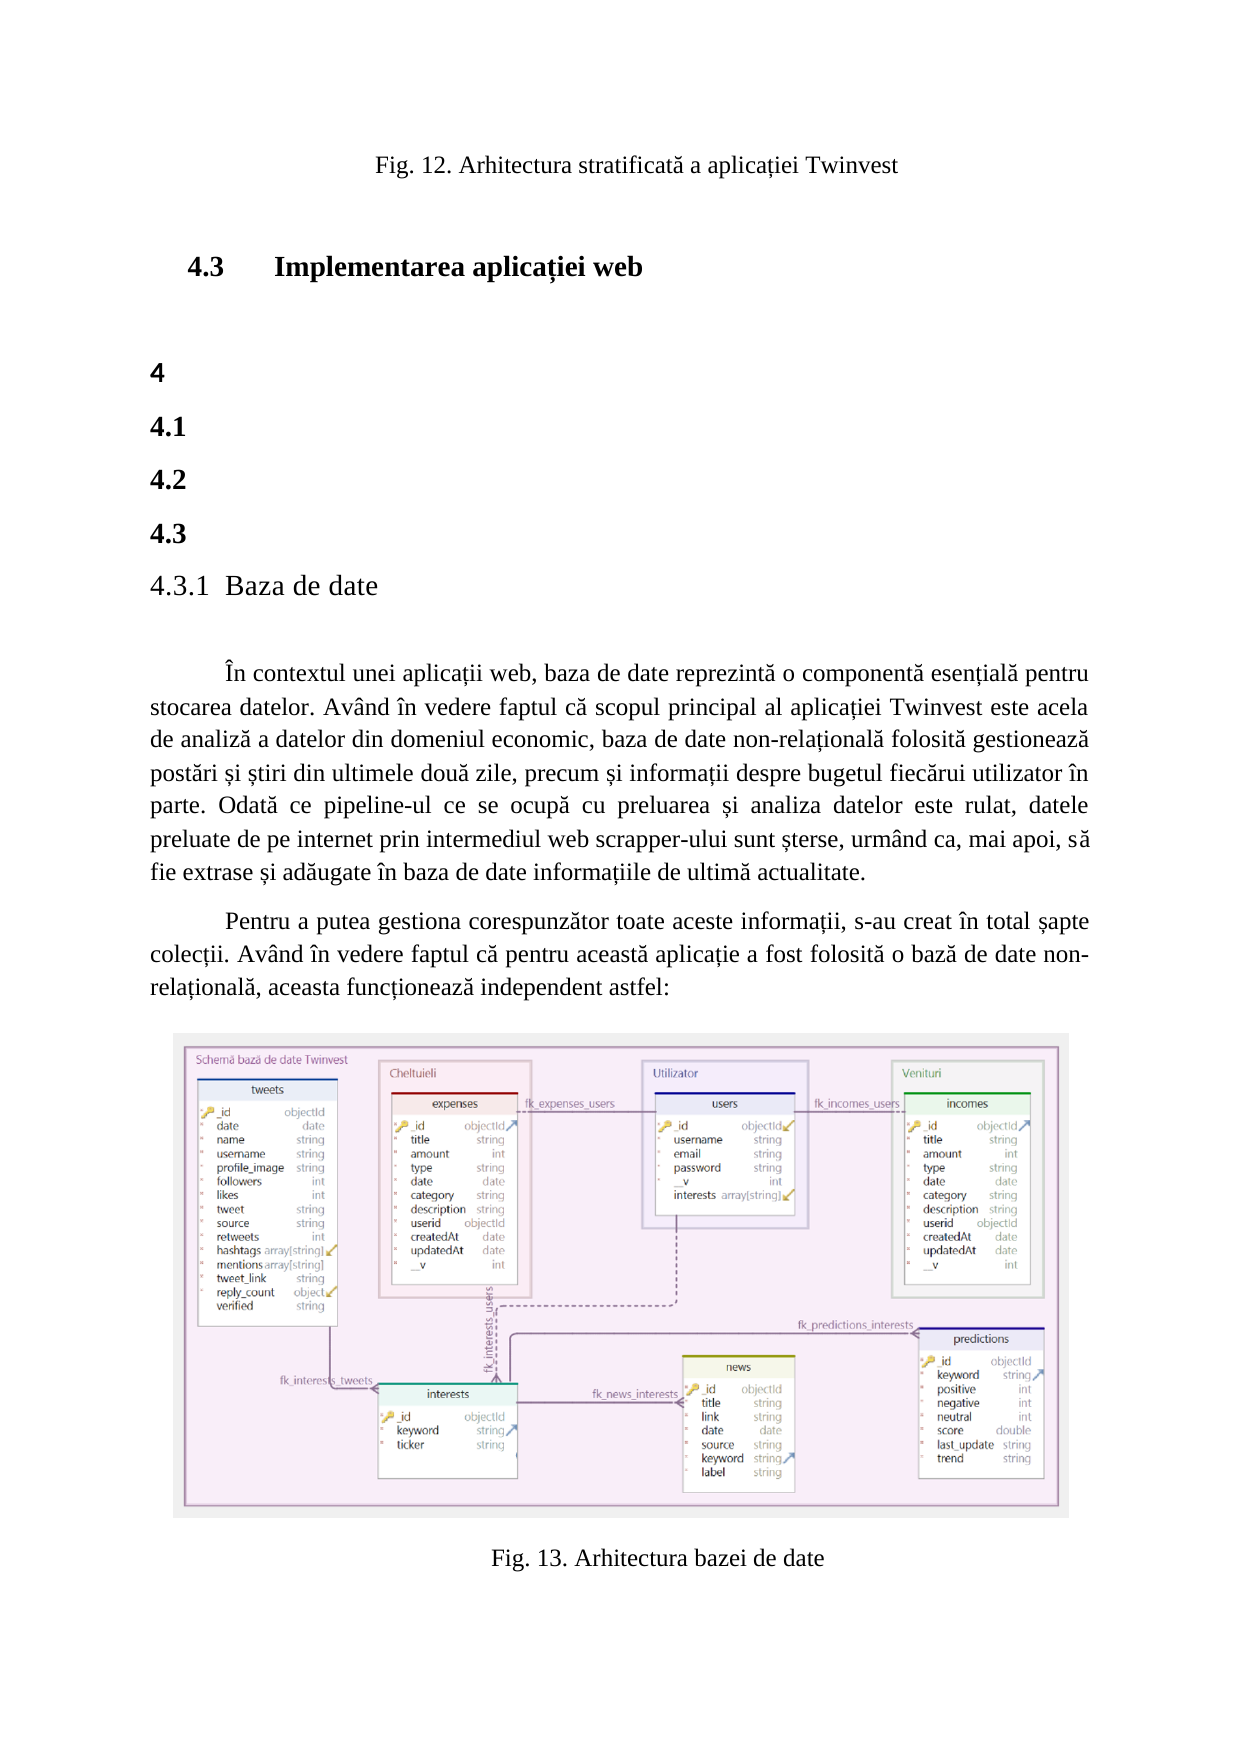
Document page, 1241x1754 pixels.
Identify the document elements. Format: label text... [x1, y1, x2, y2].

subtitle Baza de date [150, 568, 1090, 602]
text Fig. 12. Arhitectura stratificată a aplicației Twinvest [300, 150, 1090, 179]
picture [171, 1032, 1069, 1518]
text Pentru a putea gestiona corespunzător toate aceste informații, s-au creat în total șapte colecții. Având în vedere faptul că pentru această aplicație a fost folosită o bază de date non-relațională, aceasta funcționează independent astfel: [150, 906, 1090, 1001]
text În contextul unei aplicații web, baza de date reprezintă o componentă esențială pentru stocarea datelor. Având în vedere faptul că scopul principal al aplicației Twinvest este acela de analiză a datelor din domeniul economic, baza de date non-relațională folosită gestionează postări și știri din ultimele două zile, precum și informații despre bugetul fiecărui utilizator în parte. Odată ce pipeline-ul ce se ocupă cu preluarea și analiza datelor este rulat, datele preluate de pe internet prin intermediul web scrapper-ului sunt șterse, urmând ca, mai apoi, să fie extrase și adăugate în baza de date informațiile de ultimă actualitate. [150, 658, 1090, 885]
subtitle Implementarea aplicației web [187, 249, 1090, 283]
